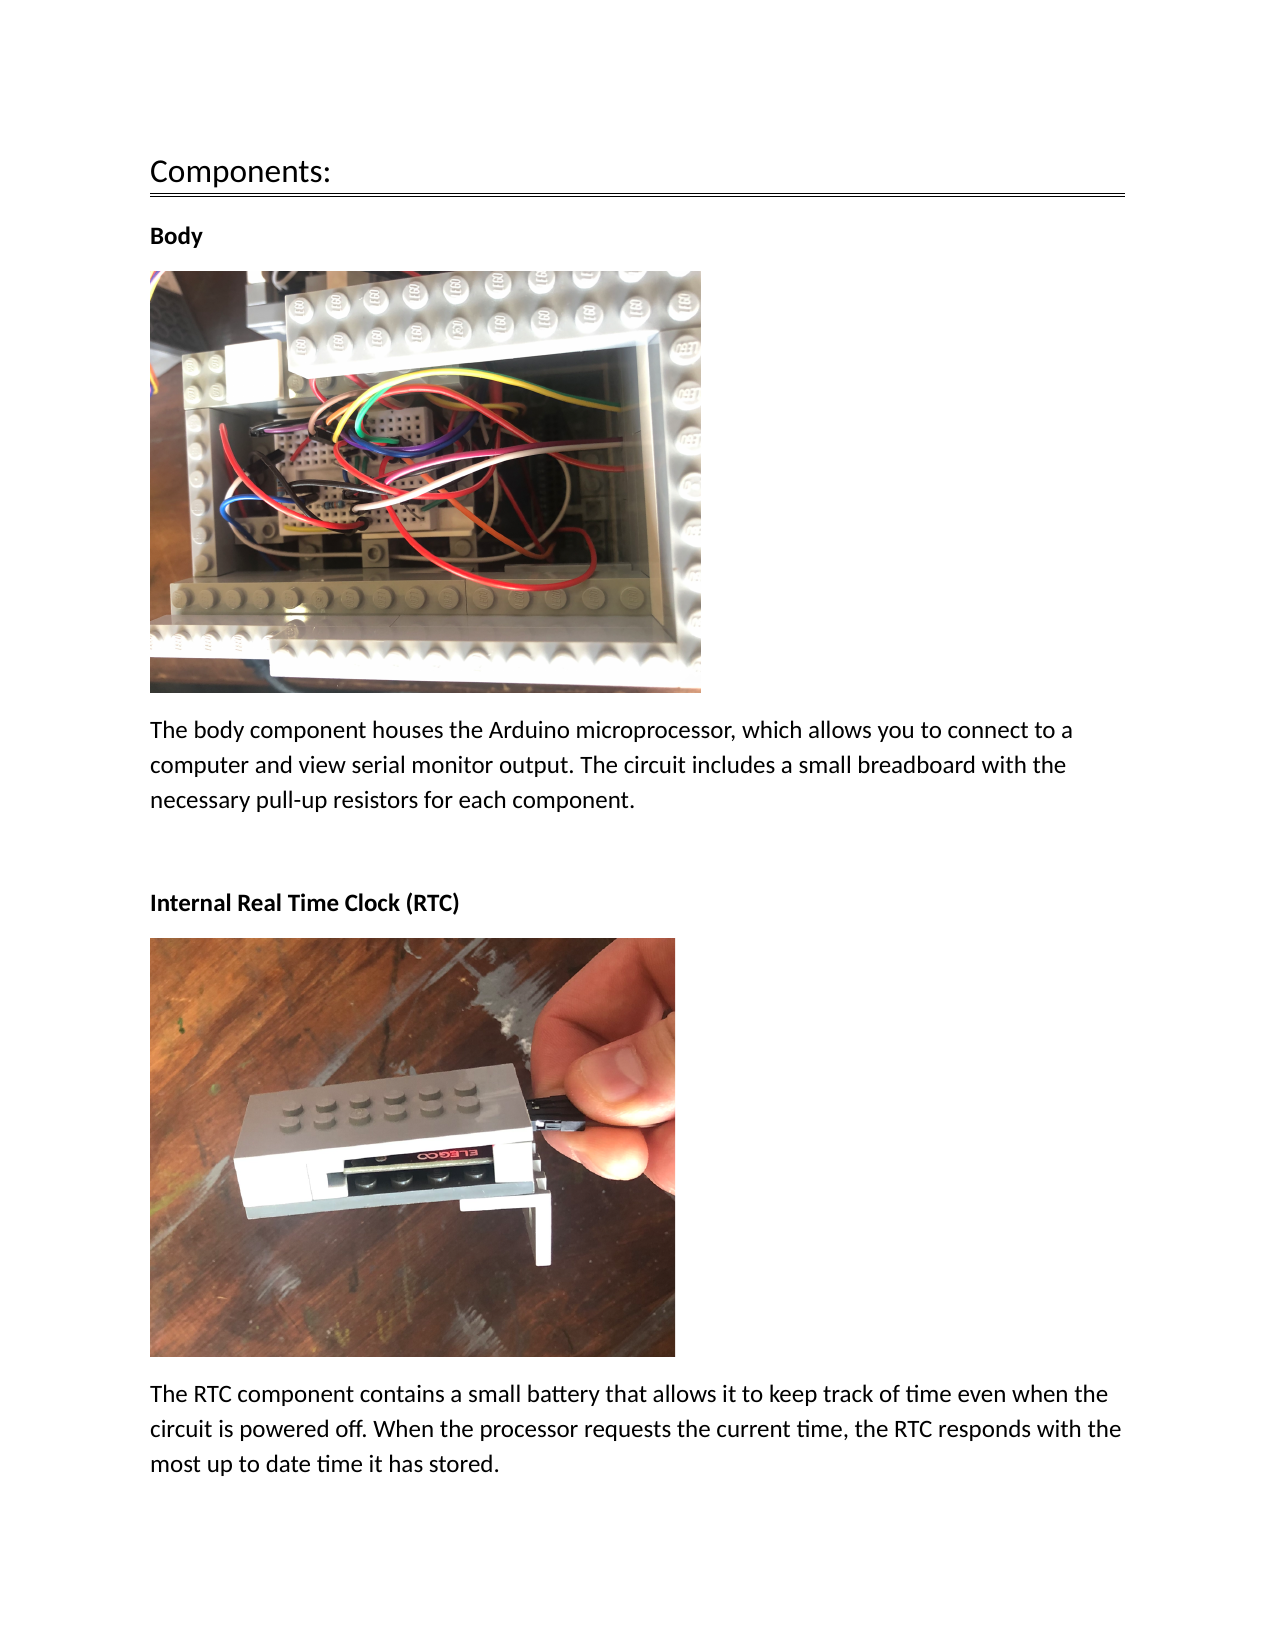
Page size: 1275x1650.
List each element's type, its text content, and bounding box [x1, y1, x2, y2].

picture [150, 271, 701, 693]
picture [150, 938, 676, 1357]
text Body [150, 220, 1125, 251]
text Internal Real Time Clock (RTC) [150, 887, 1125, 918]
text The RTC component contains a small battery that allows it to keep track of time even when the circuit is powered off. When the processor requests the current time, the RTC responds with the most up to date time it has stored. [150, 1378, 1125, 1478]
text Components: [150, 150, 1125, 193]
text The body component houses the Arduino microprocessor, which allows you to connect to a computer and view serial monitor output. The circuit includes a small breadboard with the necessary pull-up resistors for each component. [150, 714, 1125, 814]
